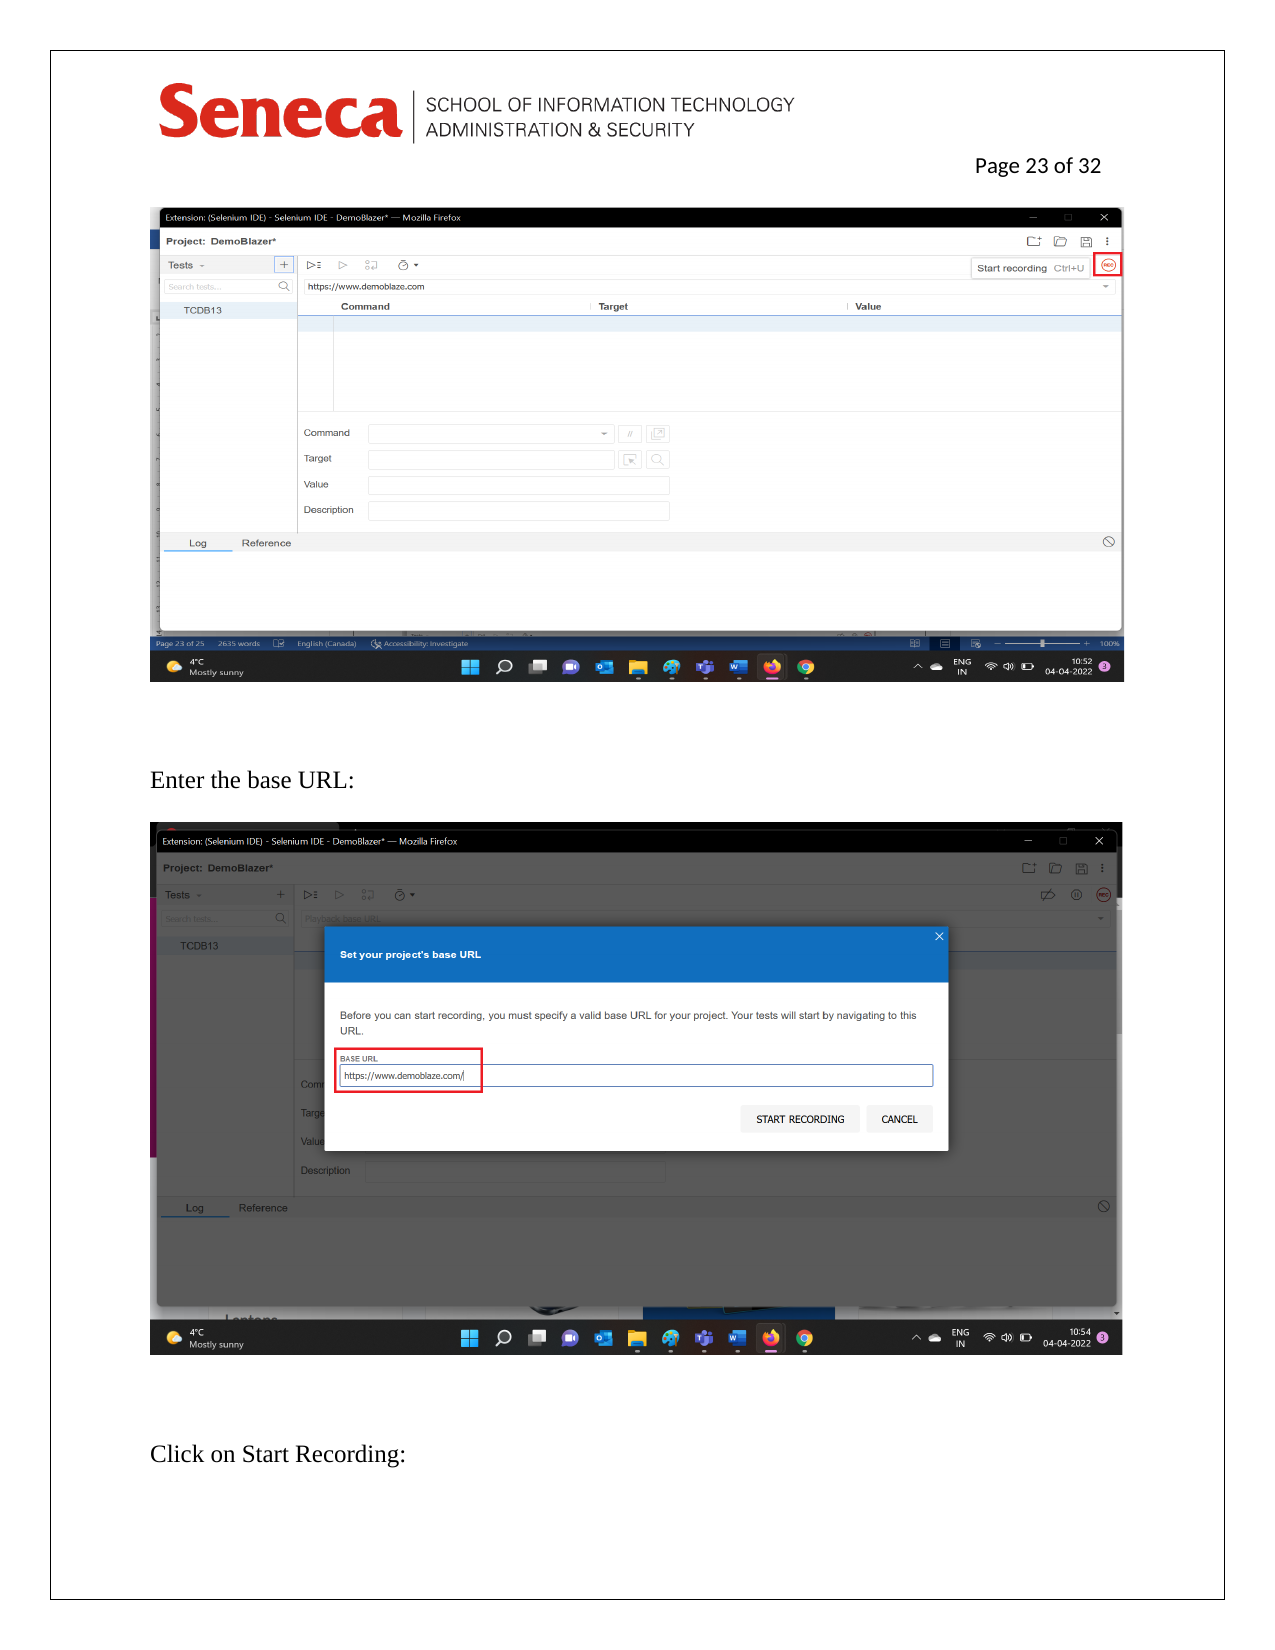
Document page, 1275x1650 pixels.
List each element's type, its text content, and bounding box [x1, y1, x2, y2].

picture [150, 207, 1125, 682]
text Enter the base URL: [150, 765, 1125, 794]
picture [150, 822, 1123, 1355]
text Click on Start Recording: [150, 1439, 1125, 1467]
picture [150, 73, 863, 152]
